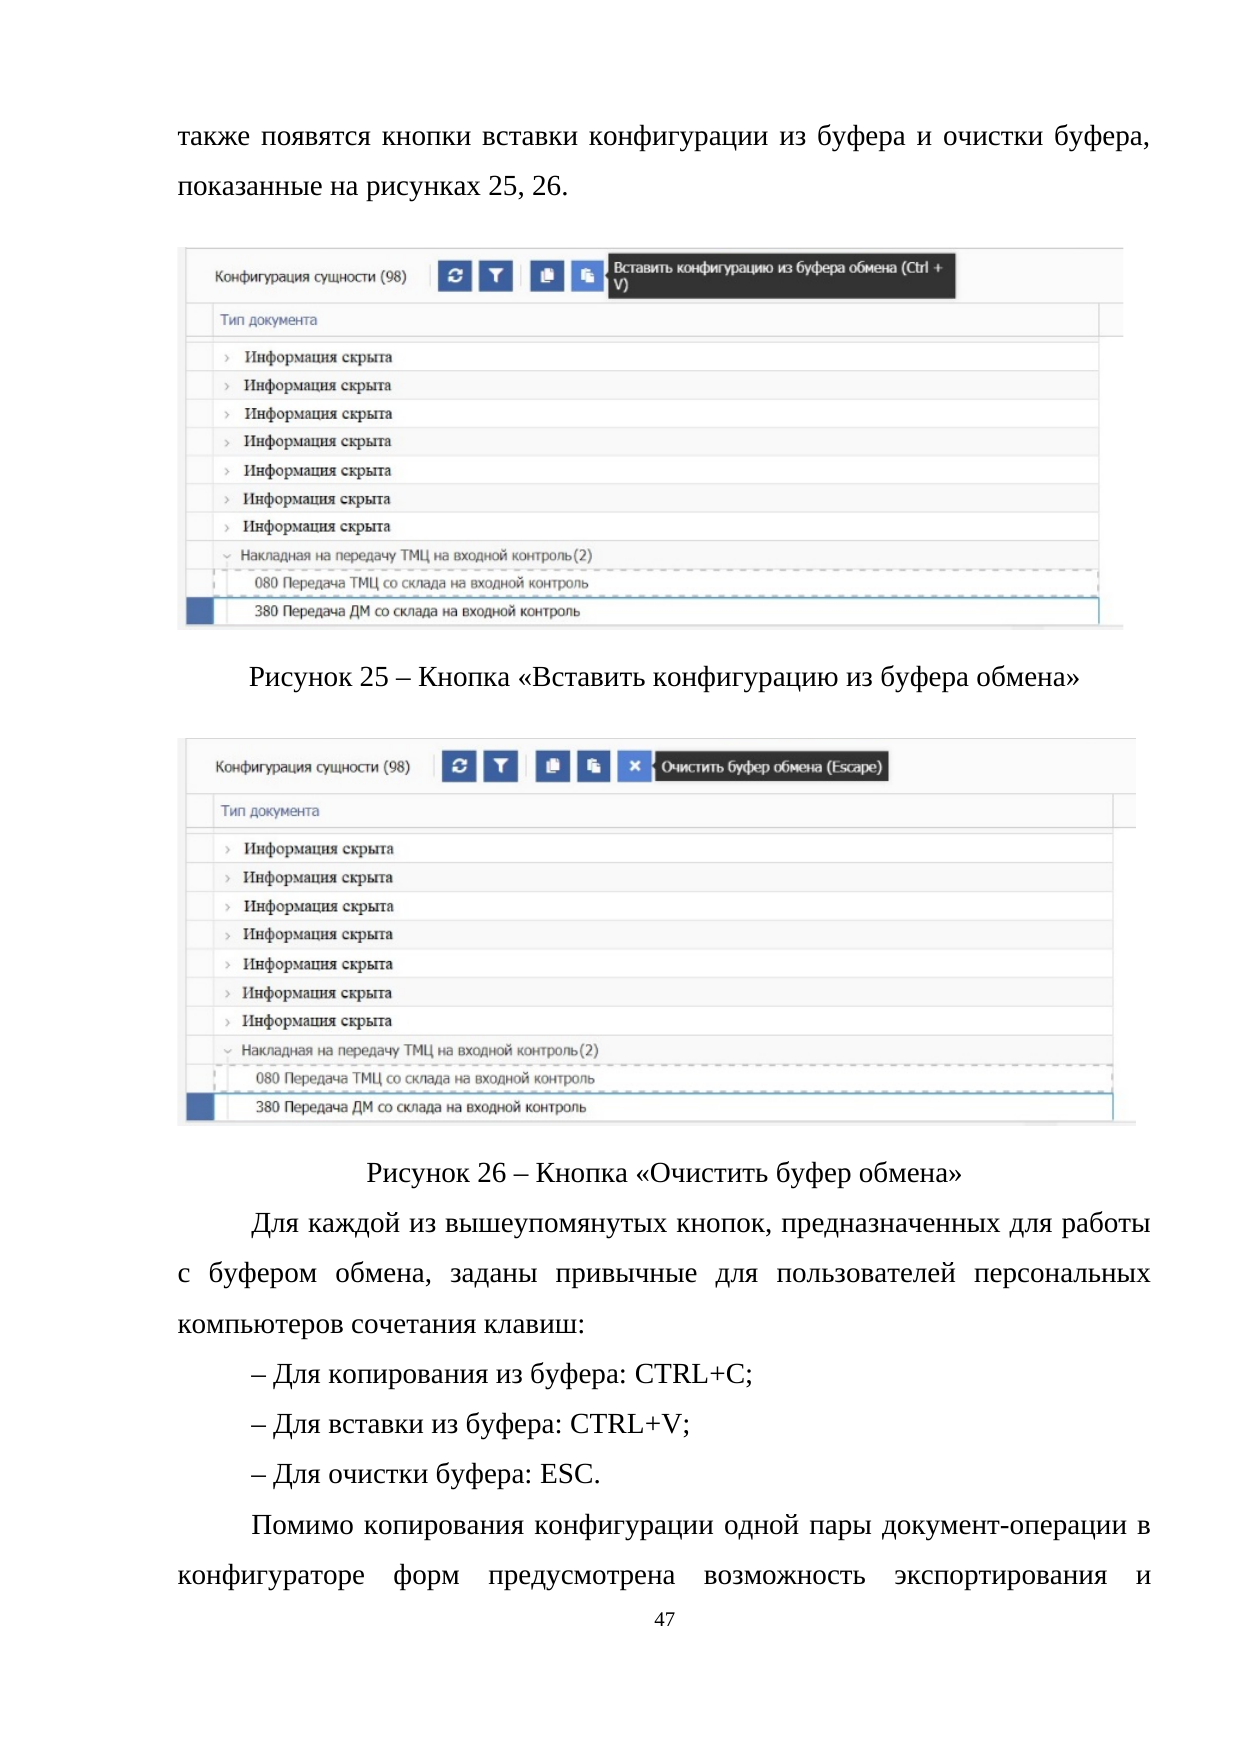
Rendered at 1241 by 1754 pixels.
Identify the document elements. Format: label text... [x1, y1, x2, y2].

list Для вставки из буфера: CTRL+V; [177, 1406, 1152, 1440]
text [177, 118, 1152, 202]
text Рисунок 26 – Кнопка «Очистить буфер обмена» [177, 1155, 1152, 1188]
picture [177, 738, 1136, 1126]
text Для каждой из вышеупомянутых кнопок, предназначенных для работы с буфером обмена, заданы привычные для пользователей персональных компьютеров сочетания клавиш: [177, 1205, 1152, 1339]
picture [177, 247, 1124, 630]
text Рисунок 25 – Кнопка «Вставить конфигурацию из буфера обмена» [177, 659, 1152, 692]
list Для очистки буфера: ESC. [177, 1457, 1152, 1490]
list Для копирования из буфера: CTRL+C; [177, 1356, 1152, 1389]
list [177, 1507, 1152, 1591]
